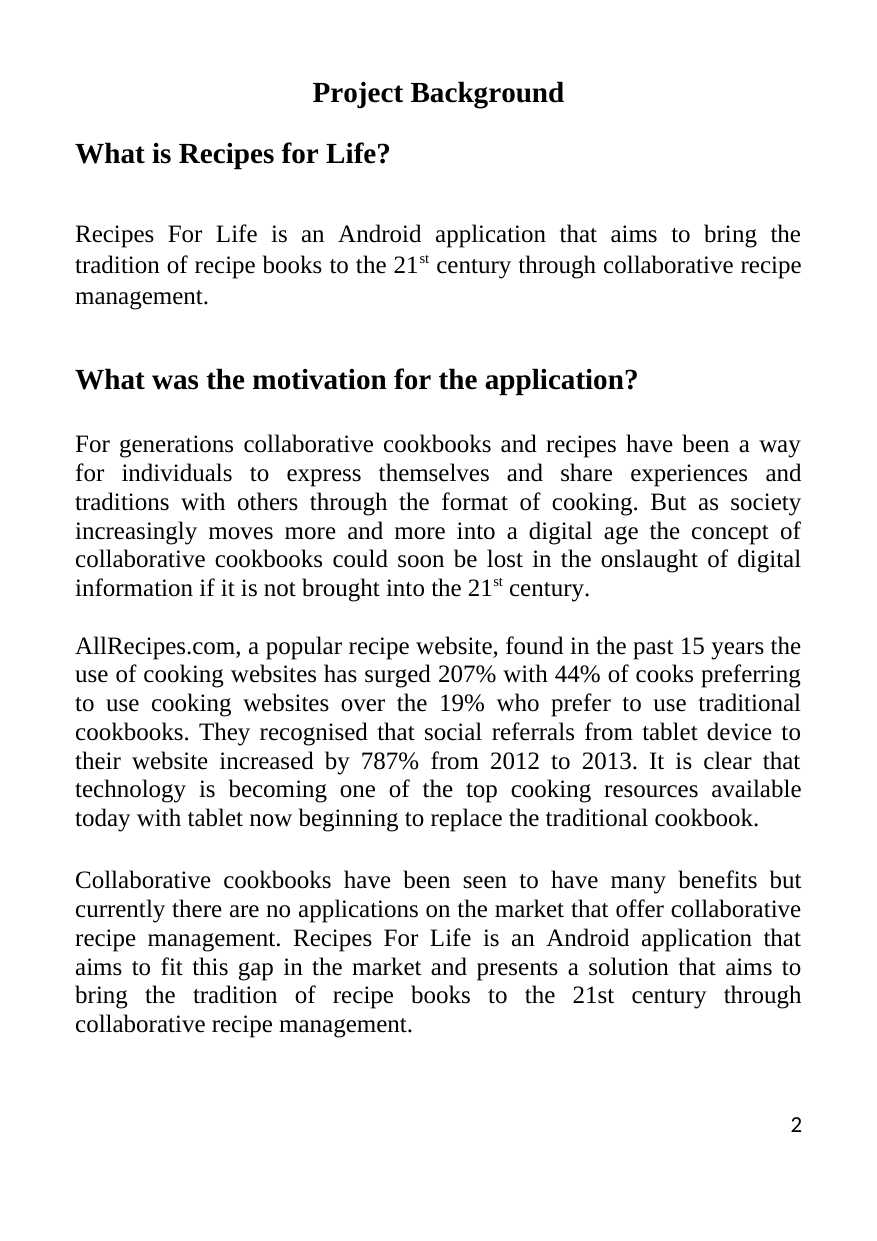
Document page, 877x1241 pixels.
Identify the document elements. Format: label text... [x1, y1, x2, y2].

subtitle What is Recipes for Life? [75, 136, 802, 170]
text Collaborative cookbooks have been seen to have many benefits but currently there are no applications on the market that offer collaborative recipe management. Recipes For Life is an Android application that aims to fit this gap in the market and presents a solution that aims to bring the tradition of recipe books to the 21st century through collaborative recipe management. [75, 866, 802, 1038]
text AllRecipes.com, a popular recipe website, found in the past 15 years the use of cooking websites has surged 207% with 44% of cooks preferring to use cooking websites over the 19% who prefer to use traditional cookbooks. They recognised that social referrals from tablet device to their website increased by 787% from 2012 to 2013. It is clear that technology is becoming one of the top cooking resources available today with tablet now beginning to replace the traditional cookbook. [75, 631, 802, 832]
text For generations collaborative cookbooks and recipes have been a way for individuals to express themselves and share experiences and traditions with others through the format of cooking. But as society increasingly moves more and more into a digital age the concept of collaborative cookbooks could soon be lost in the onslaught of digital information if it is not brought into the 21st century. [75, 429, 802, 602]
subtitle Project Background [75, 75, 802, 108]
text What was the motivation for the application? [75, 362, 802, 396]
text Recipes For Life is an Android application that aims to bring the tradition of recipe books to the 21st century through collaborative recipe management. [75, 219, 802, 310]
